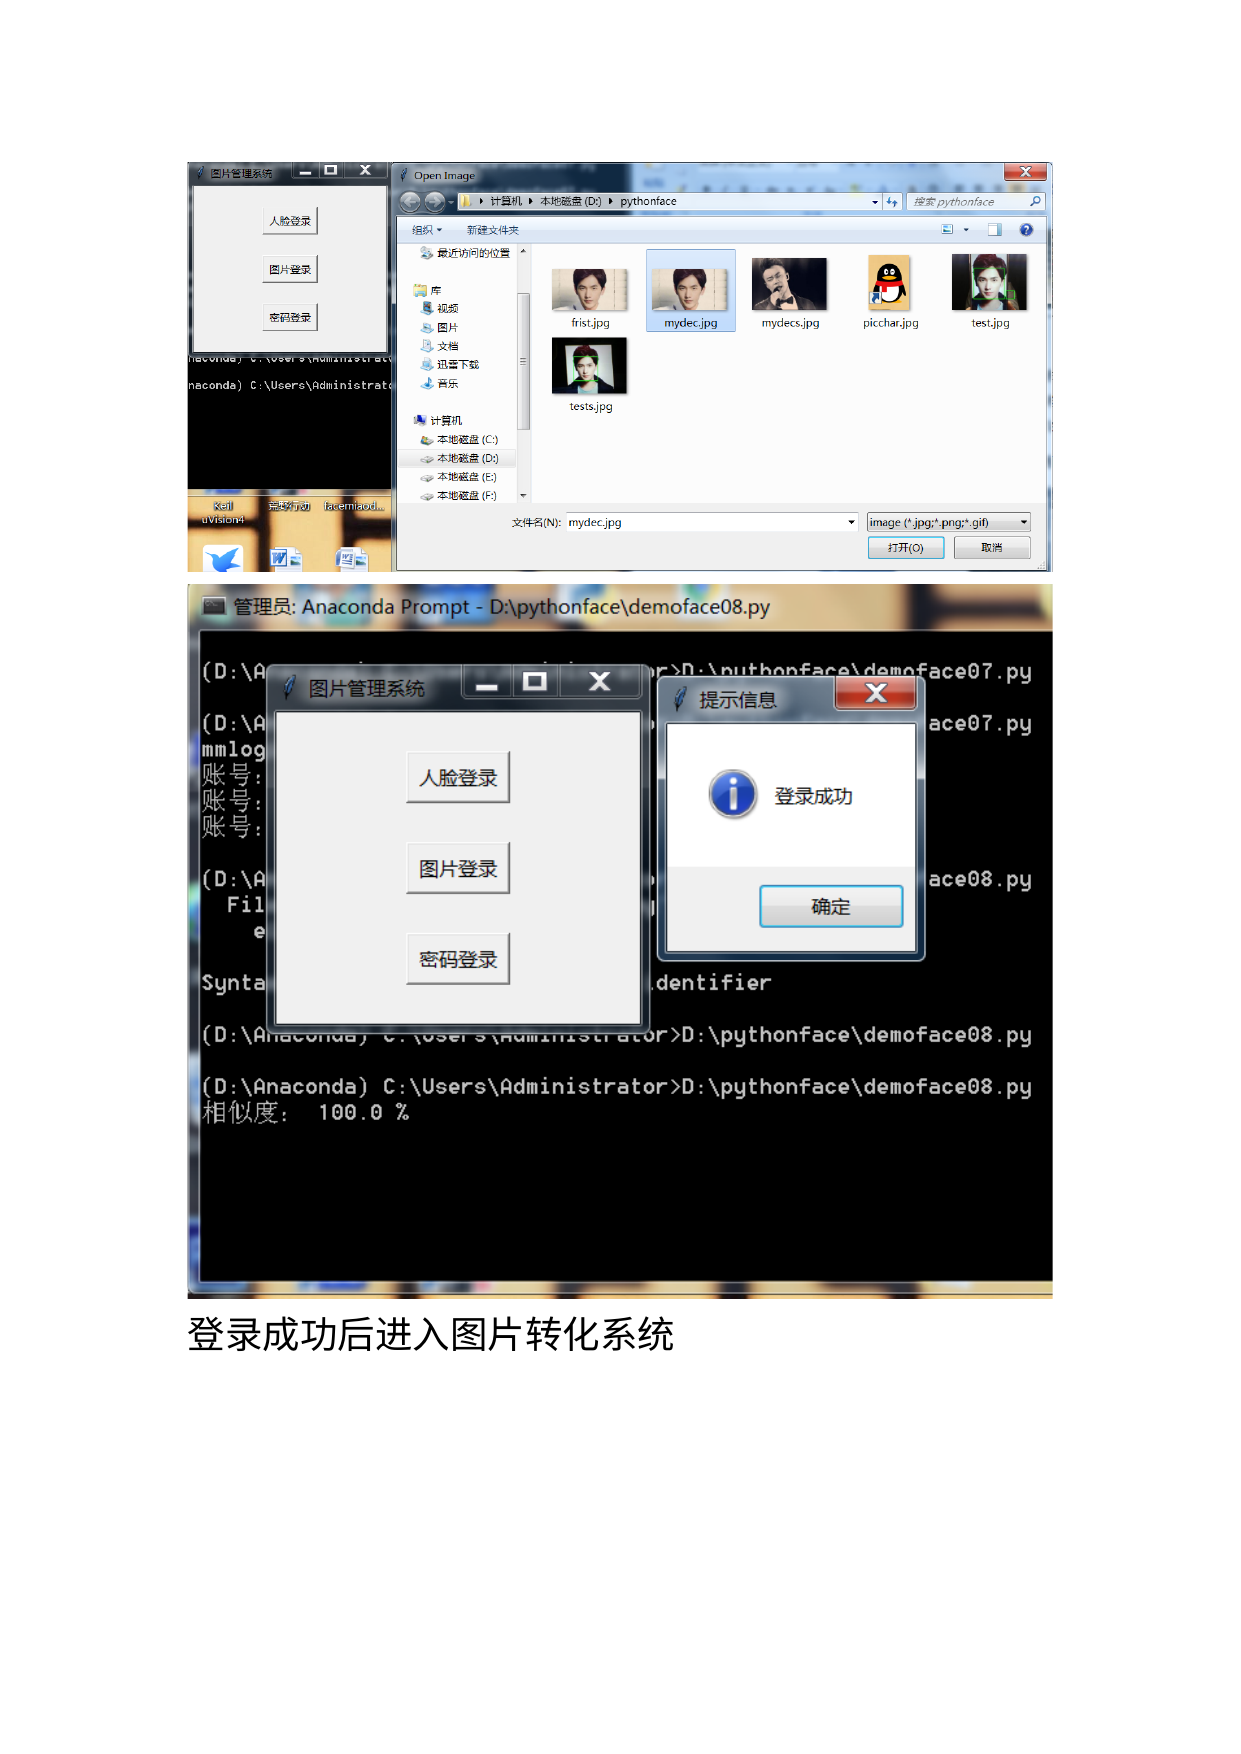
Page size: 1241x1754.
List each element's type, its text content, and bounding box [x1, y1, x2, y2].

text 登录成功后进入图片转化系统 [187, 1299, 1053, 1364]
picture [187, 584, 1053, 1299]
picture [187, 162, 1053, 572]
